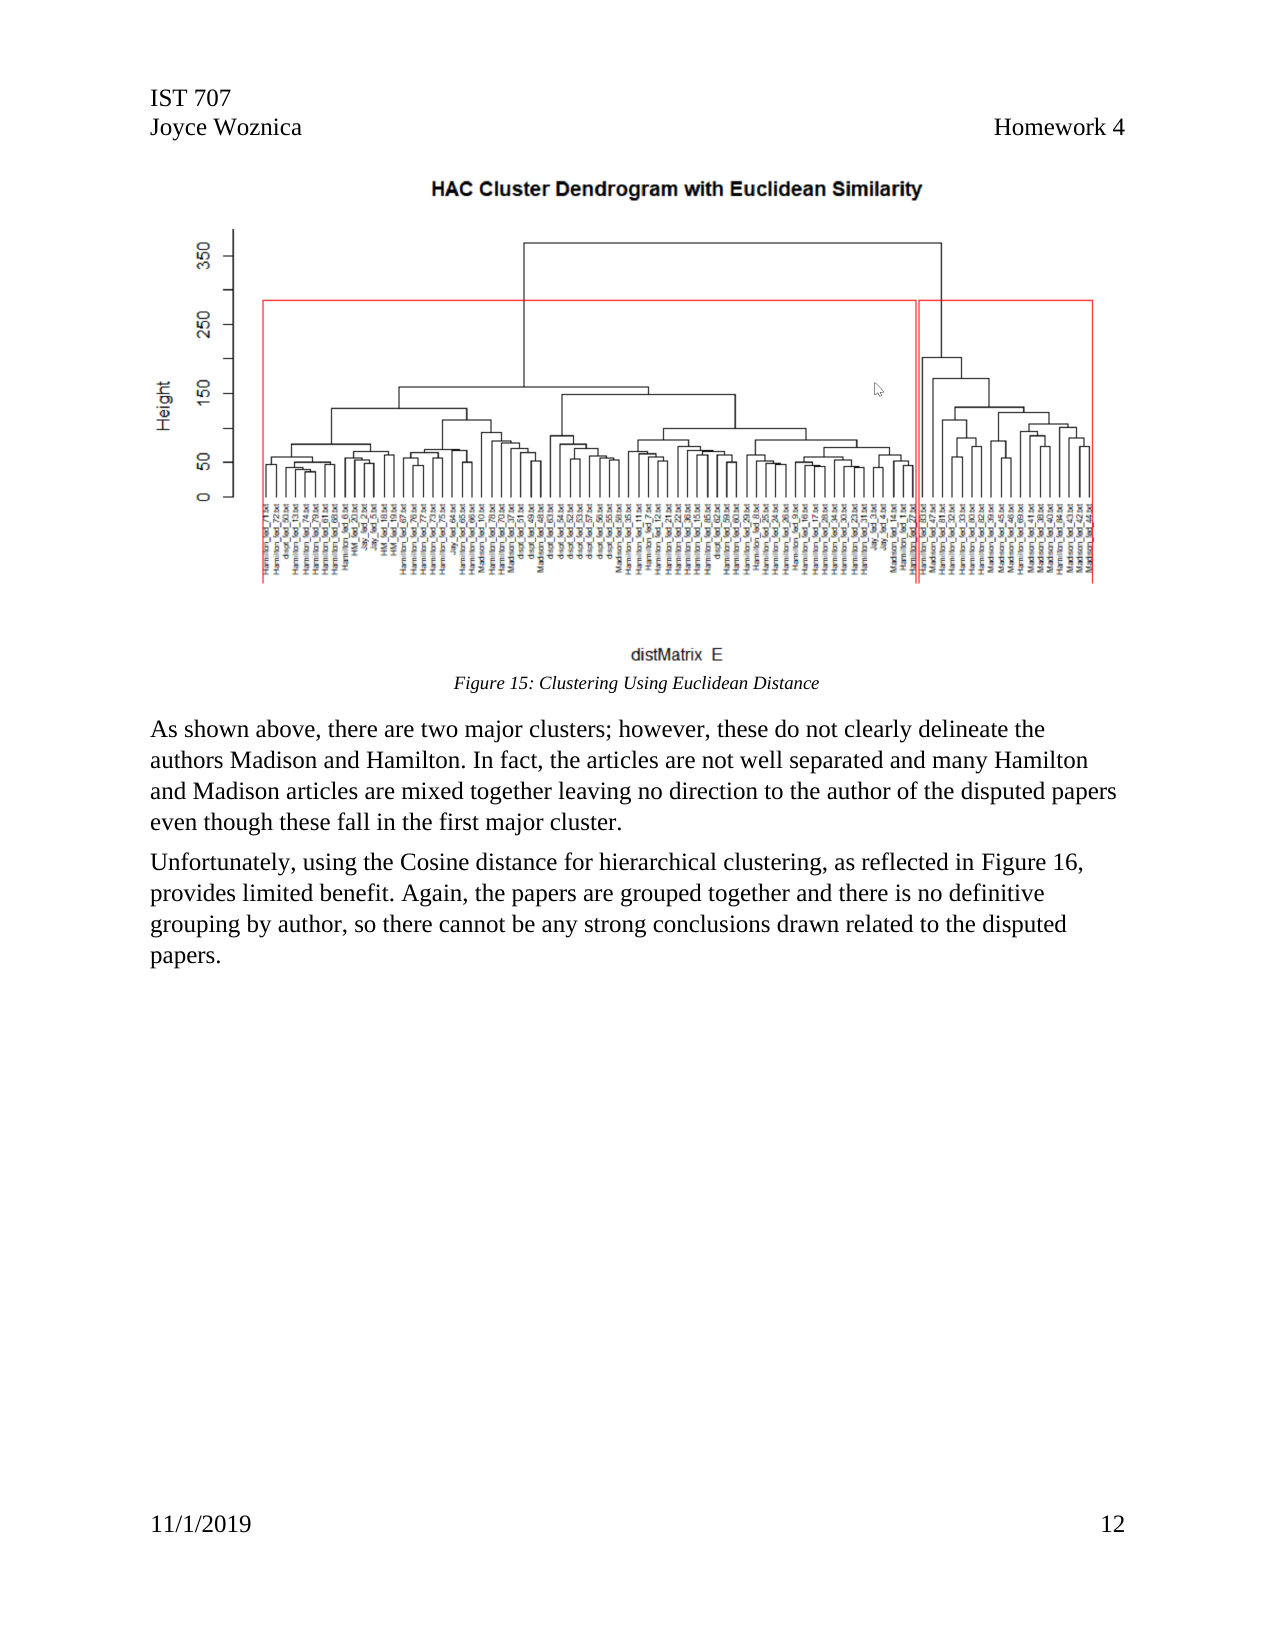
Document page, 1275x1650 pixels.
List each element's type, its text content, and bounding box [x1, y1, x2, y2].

picture [150, 172, 1125, 662]
text Unfortunately, using the Cosine distance for hierarchical clustering, as reflected in Figure 16, provides limited benefit. Again, the papers are grouped together and there is no definitive grouping by author, so there cannot be any strong conclusions drawn related to the disputed papers. [150, 847, 1125, 969]
text As shown above, there are two major clusters; however, these do not clearly delineate the authors Madison and Hamilton. In fact, the articles are not well separated and many Hamilton and Madison articles are mixed together leaving no direction to the author of the disputed papers even though these fall in the first major cluster. [150, 714, 1125, 836]
text Figure 15: Clustering Using Euclidean Distance [150, 672, 1125, 693]
